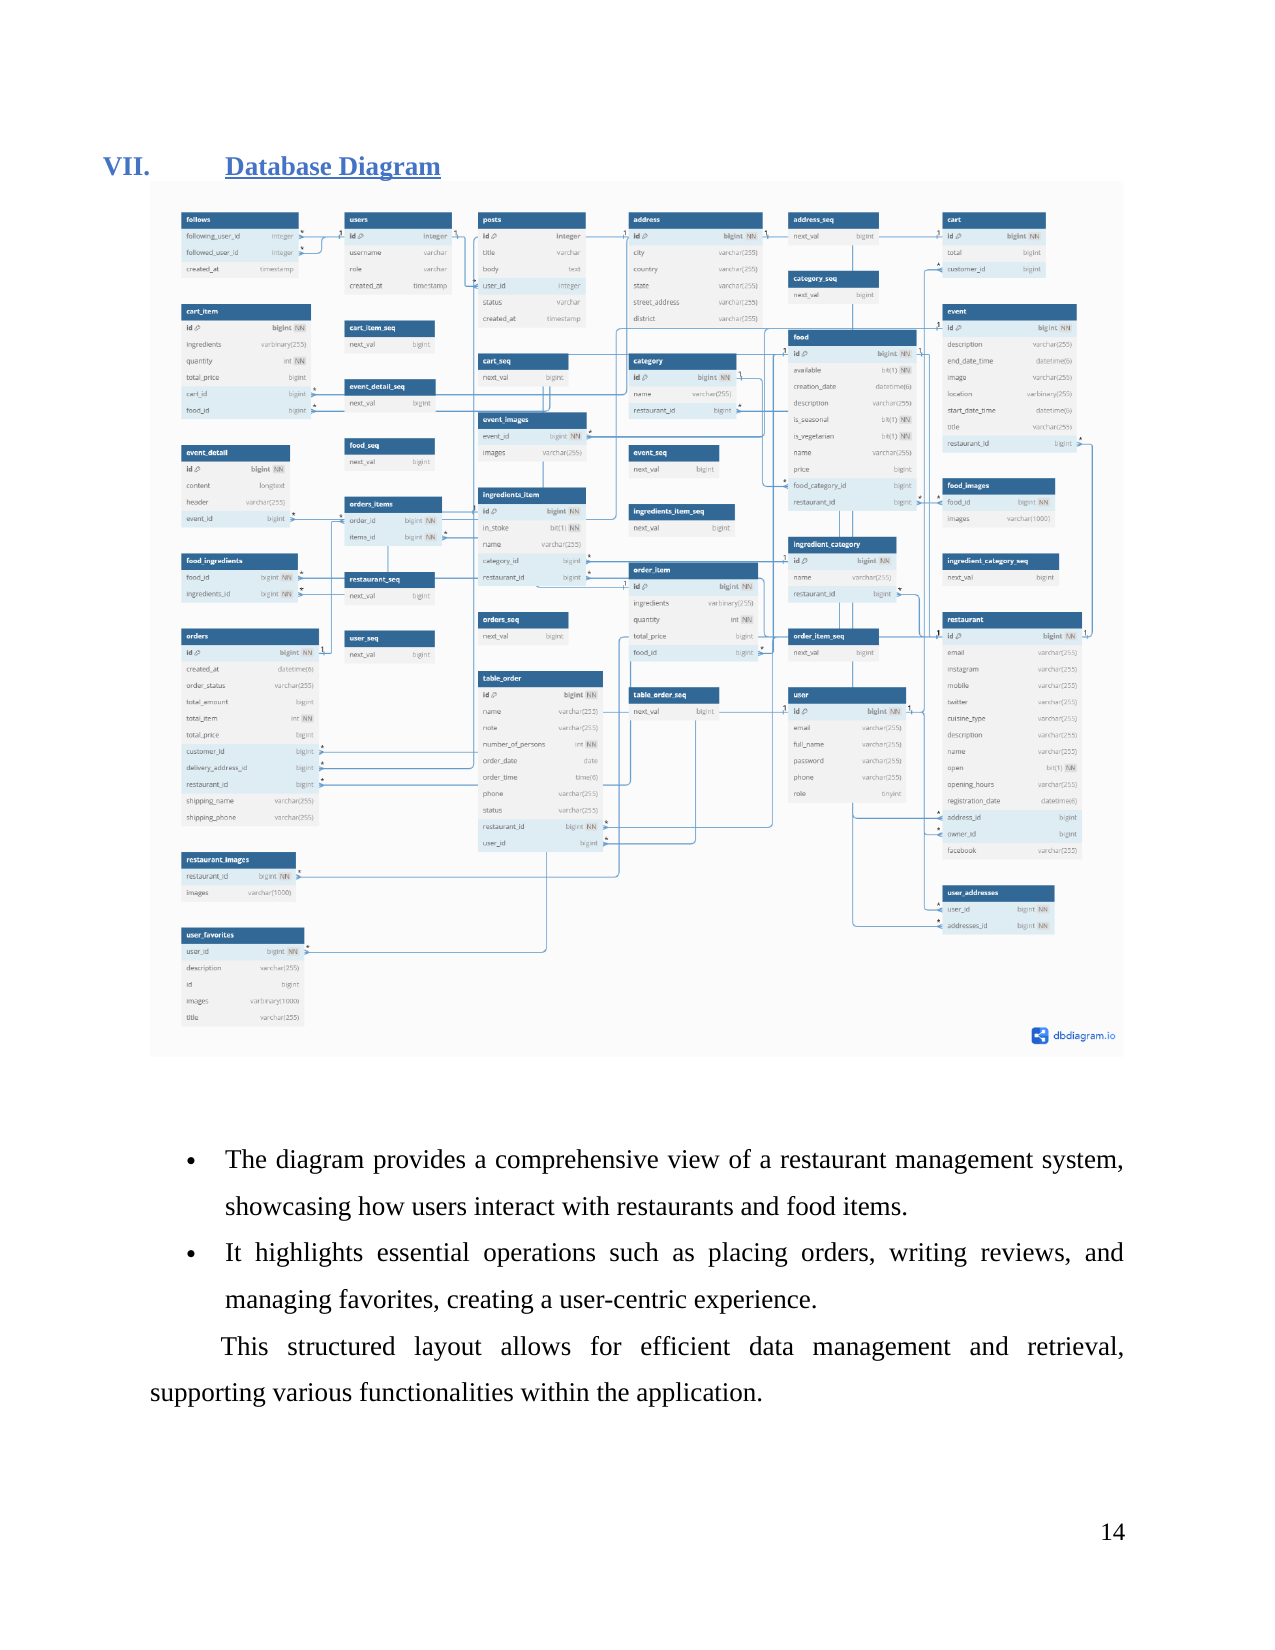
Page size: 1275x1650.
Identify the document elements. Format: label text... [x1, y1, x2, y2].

list It highlights essential operations such as placing orders, writing reviews, and managing favorites, creating a user-centric experience. [187, 1236, 1125, 1314]
text This structured layout allows for efficient data management and retrieval, supporting various functionalities within the application. [150, 1329, 1125, 1407]
picture [150, 181, 1124, 1057]
list The diagram provides a comprehensive view of a restaurant management system, showcasing how users interact with restaurants and food items. [187, 1143, 1125, 1221]
subtitle Database Diagram [150, 150, 1125, 181]
